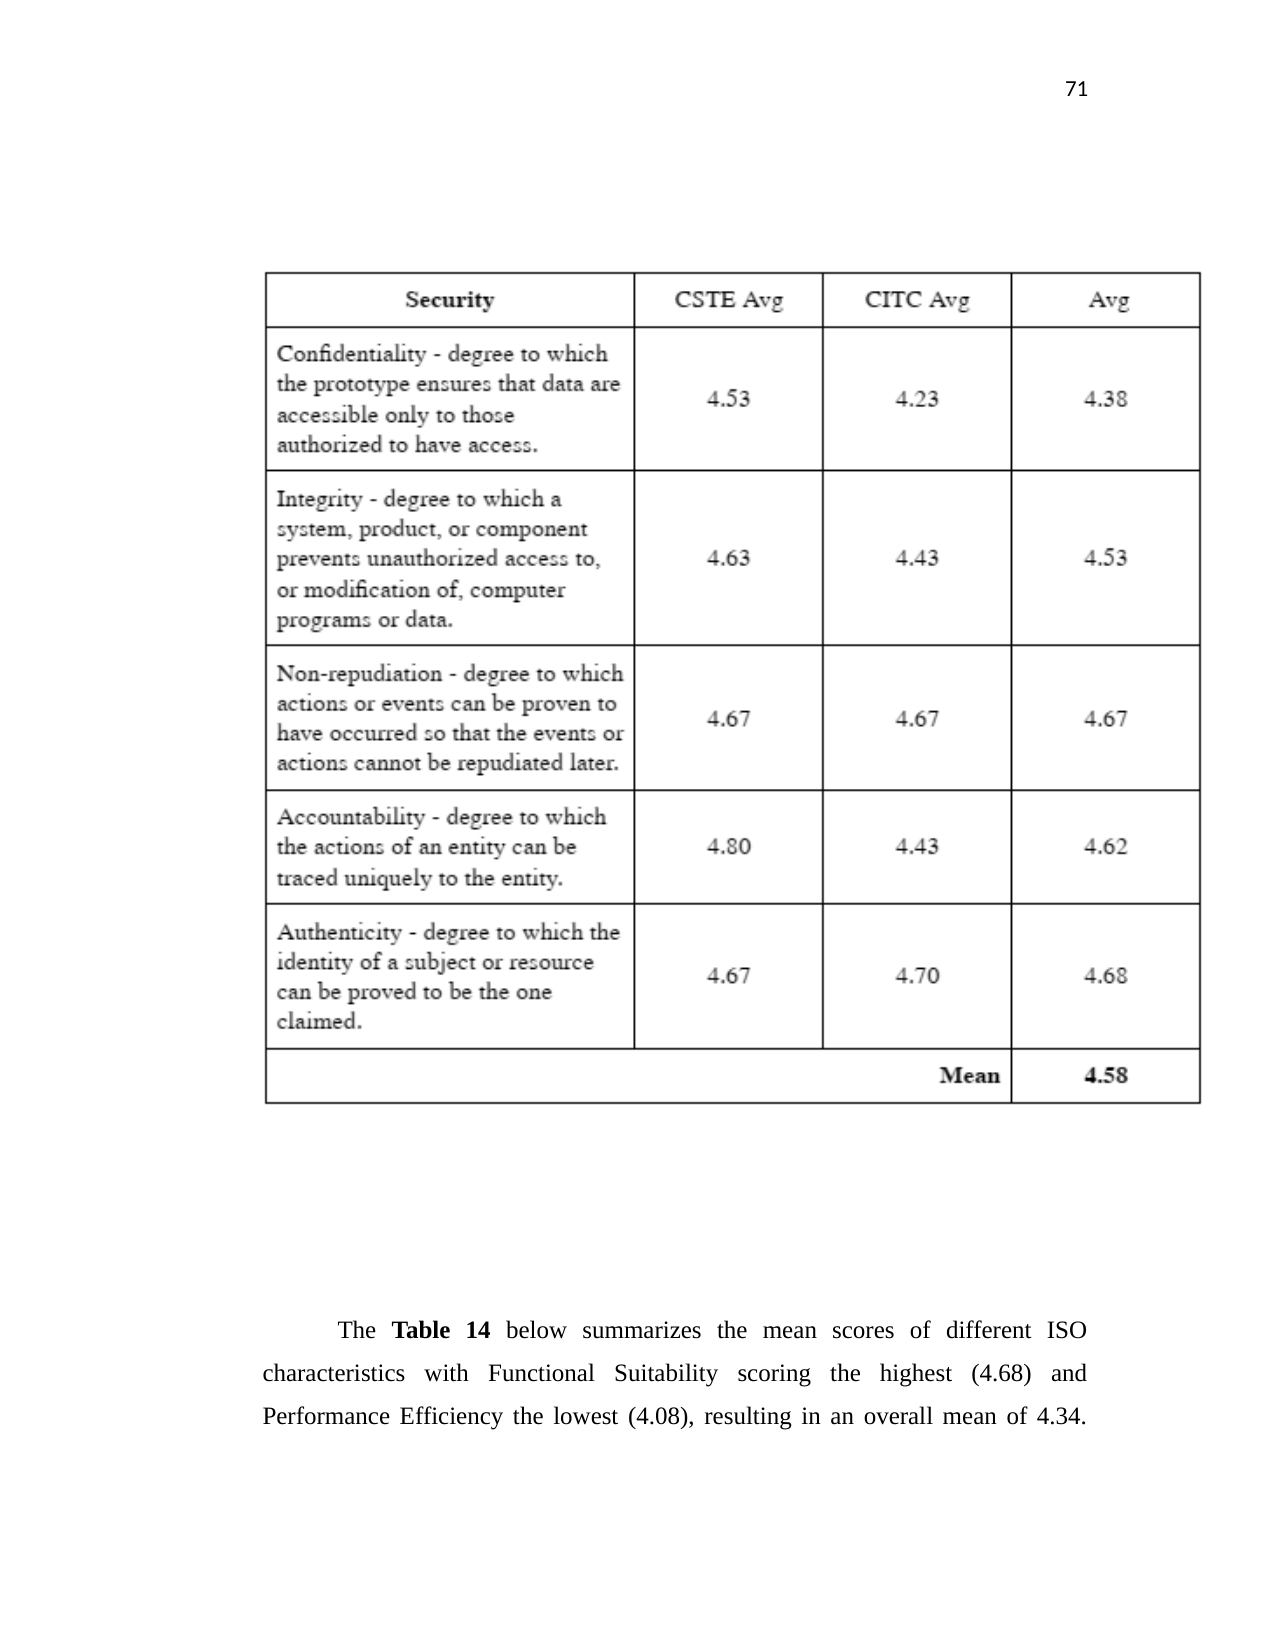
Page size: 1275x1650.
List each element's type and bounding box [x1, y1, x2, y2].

text [262, 1315, 1088, 1430]
picture [262, 270, 1203, 1105]
